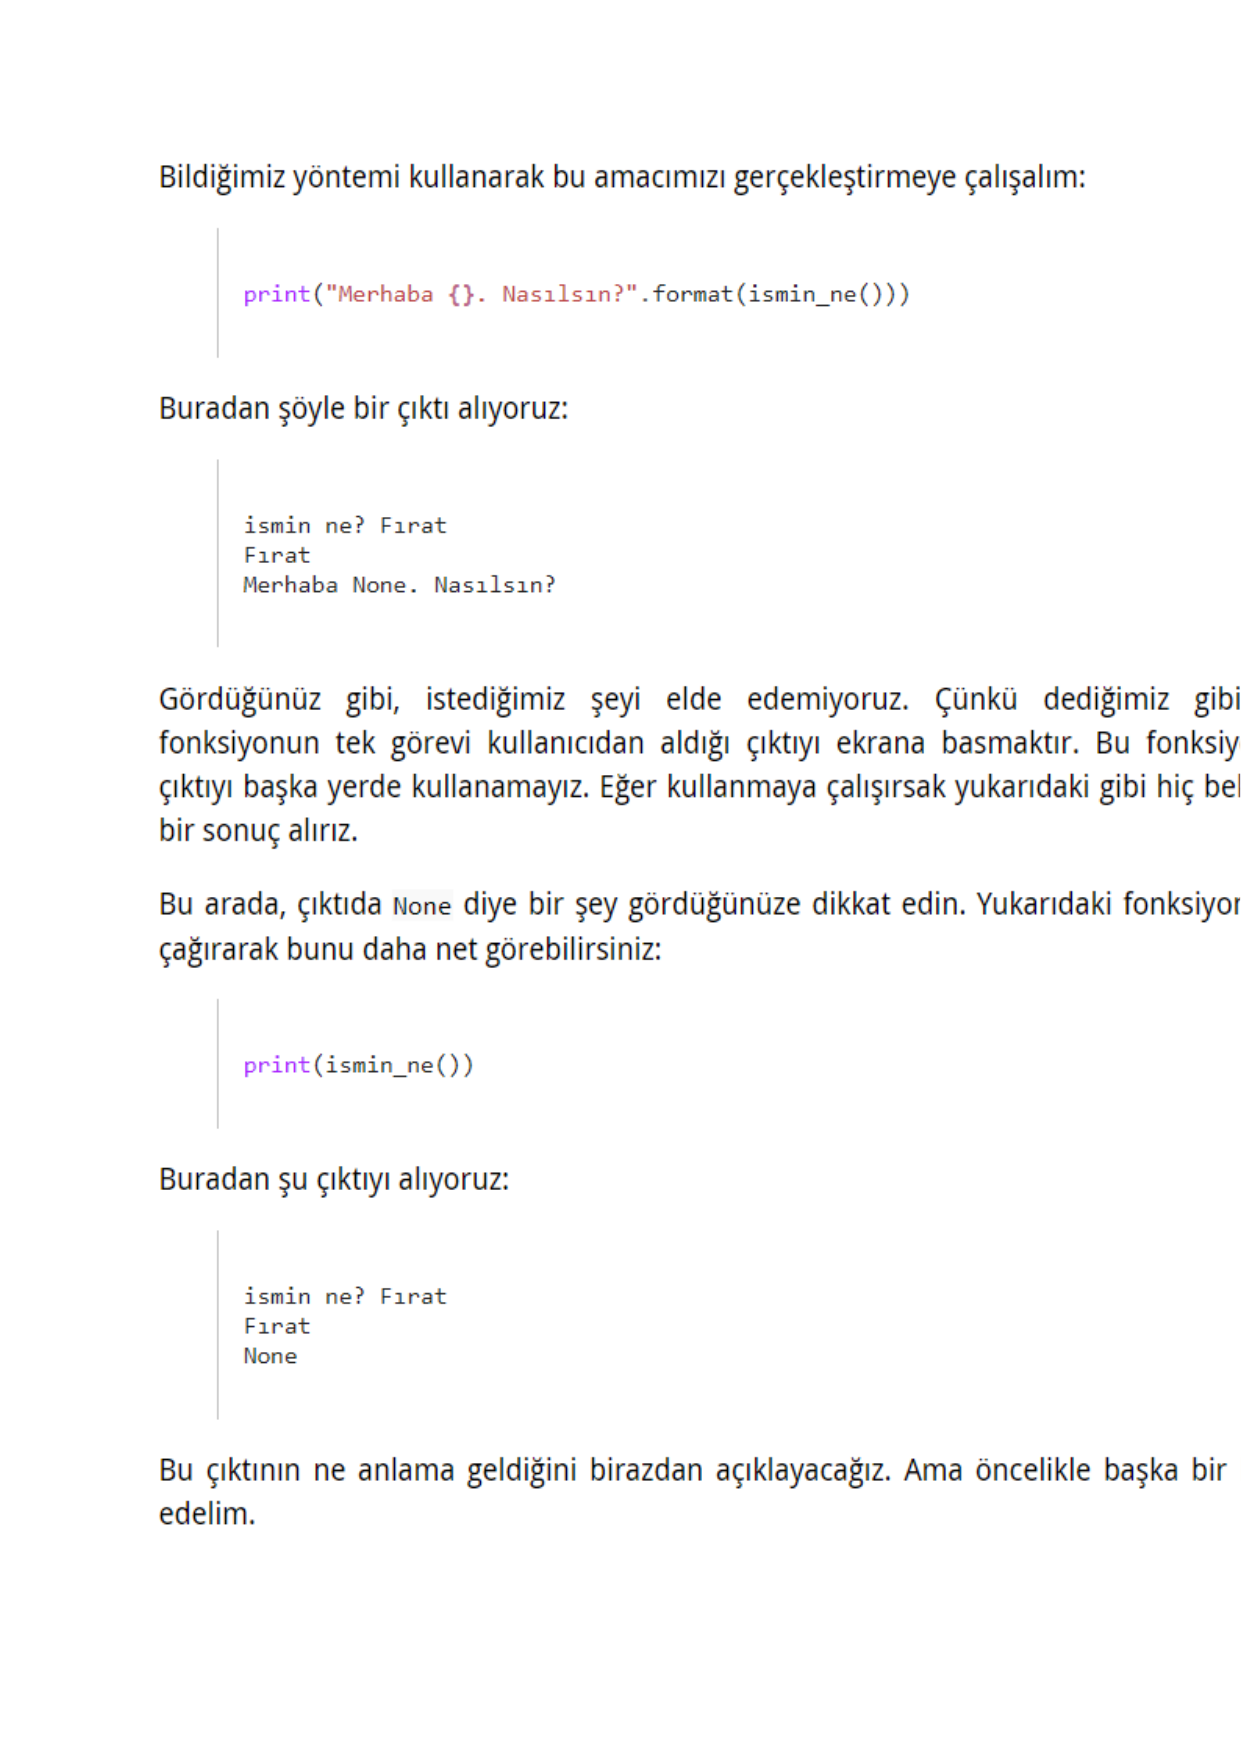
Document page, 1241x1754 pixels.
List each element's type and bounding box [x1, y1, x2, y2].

picture [147, 147, 1241, 1534]
